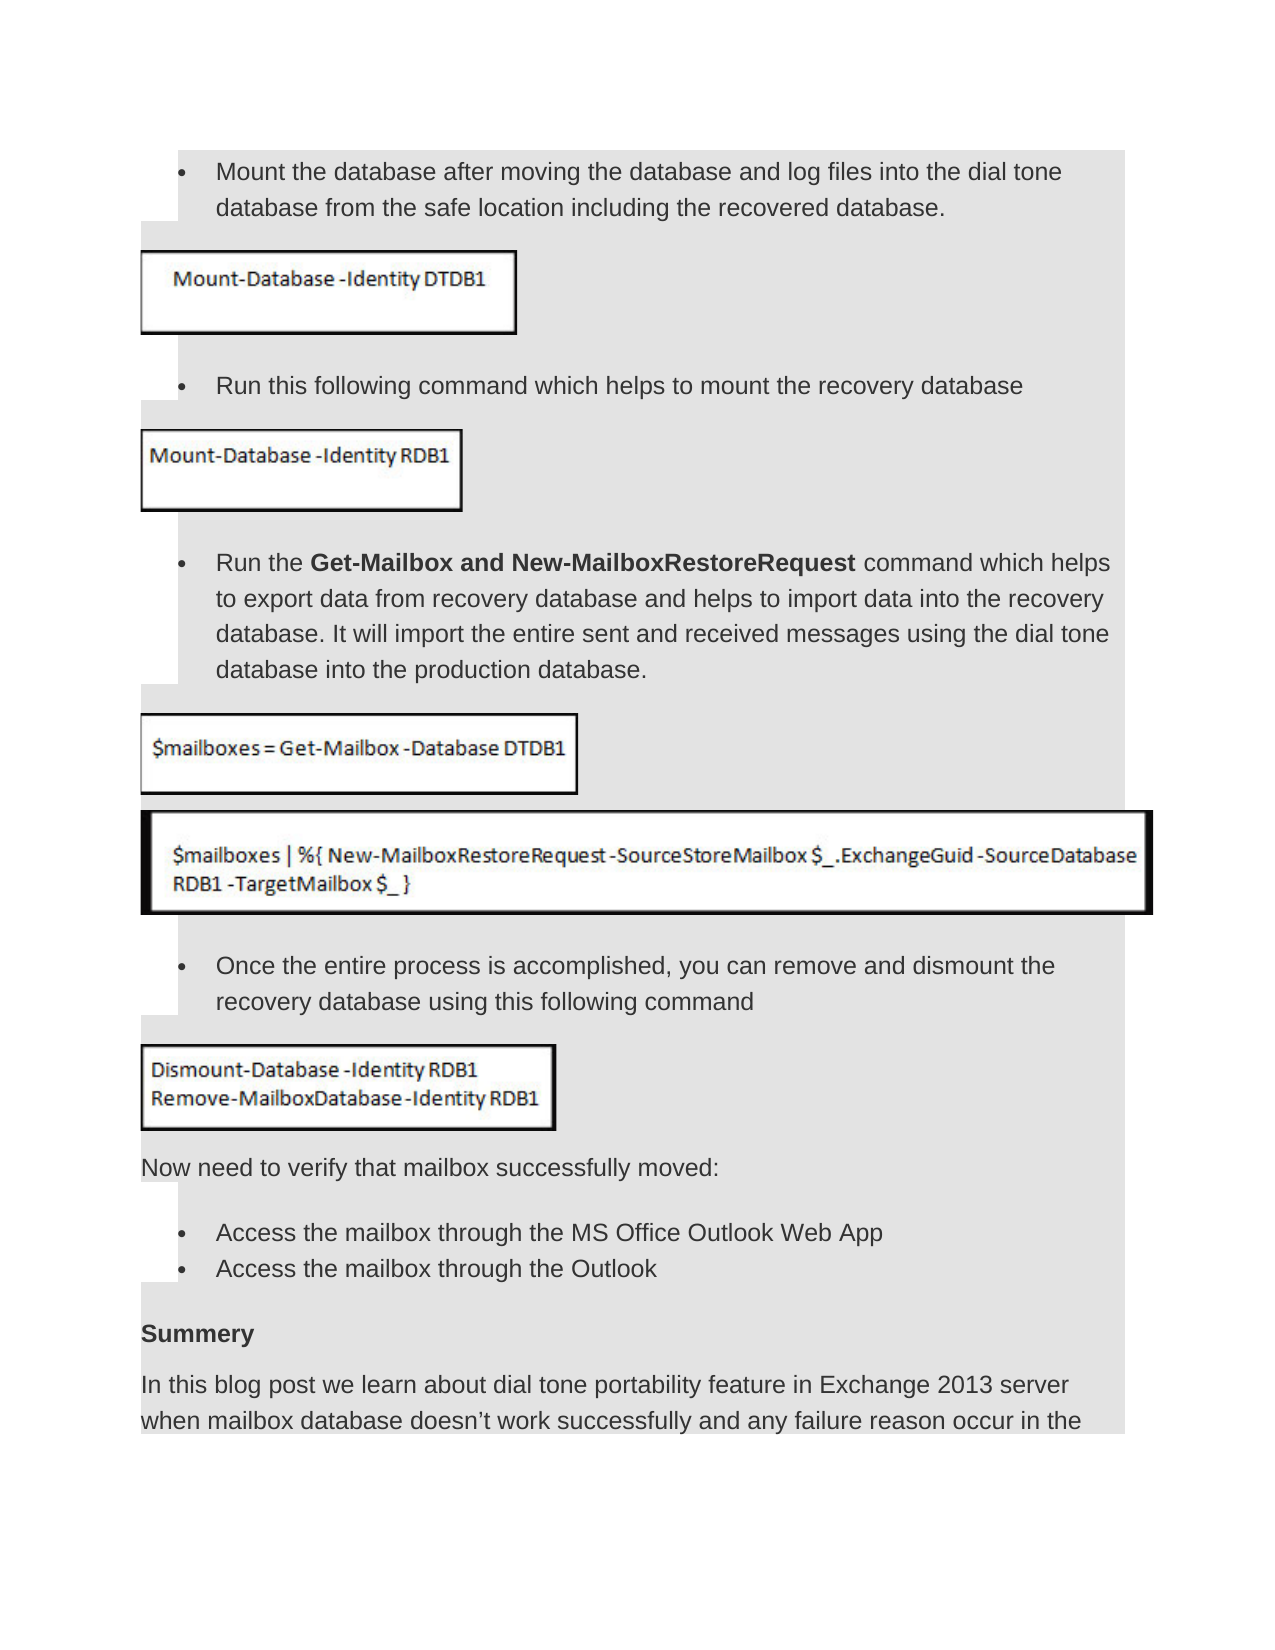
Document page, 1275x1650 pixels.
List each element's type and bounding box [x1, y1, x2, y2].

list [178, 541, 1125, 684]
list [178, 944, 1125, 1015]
picture [140, 713, 579, 795]
picture [140, 250, 518, 335]
picture [140, 1044, 557, 1131]
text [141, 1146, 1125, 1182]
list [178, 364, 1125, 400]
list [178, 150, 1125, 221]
picture [140, 429, 463, 512]
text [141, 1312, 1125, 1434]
picture [140, 810, 1154, 915]
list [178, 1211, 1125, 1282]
